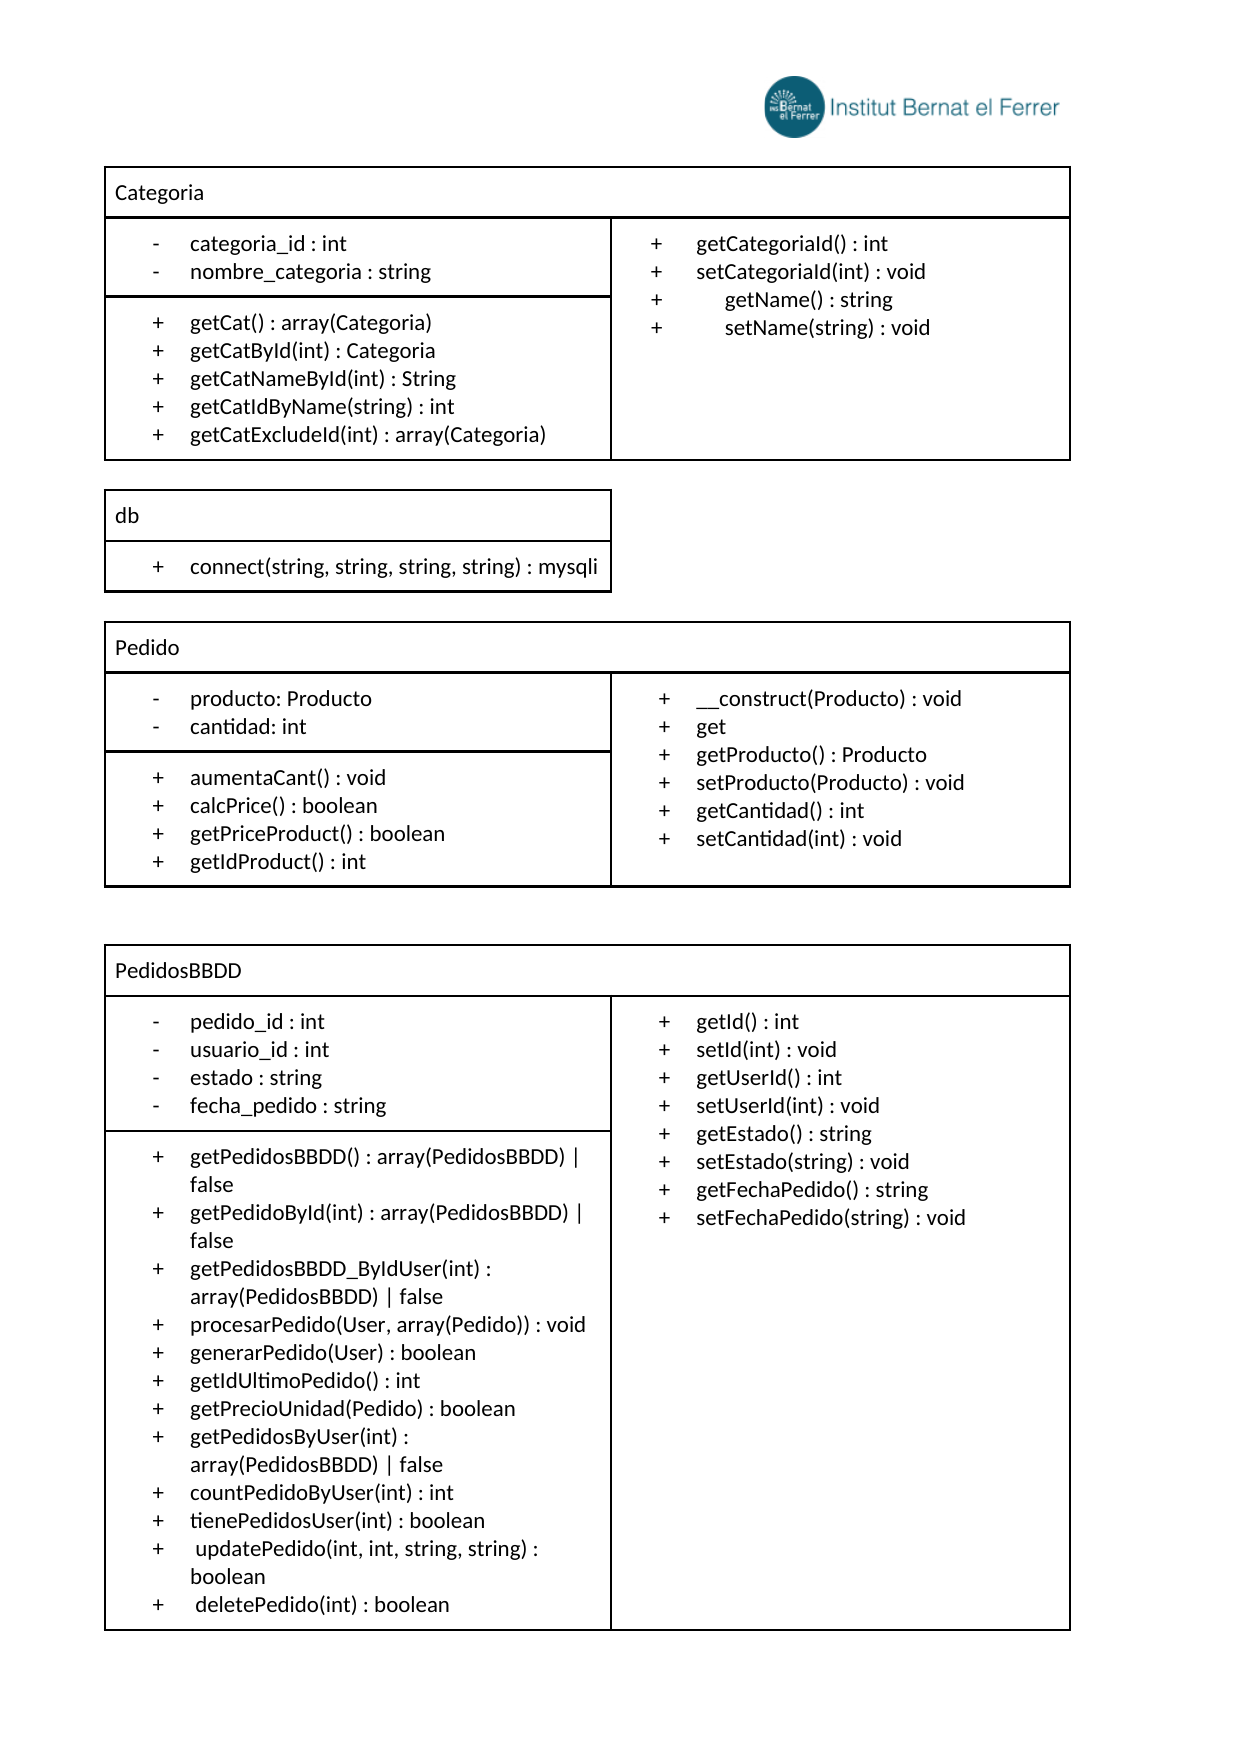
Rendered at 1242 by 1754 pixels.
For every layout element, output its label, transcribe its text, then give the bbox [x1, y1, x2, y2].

table_cell getId() : int setId(int) : void getUserId() : int setUserId(int) : void getEstado() : string setEstado(string) : void getFechaPedido() : string setFechaPedido(string) : void [612, 997, 1069, 1629]
table_cell producto: Producto cantidad: int [106, 674, 610, 750]
table_cell getPedidosBBDD() : array(PedidosBBDD) | false getPedidoById(int) : array(PedidosBBDD) | false getPedidosBBDD_ByIdUser(int) : array(PedidosBBDD) | false procesarPedido(User, array(Pedido)) : void generarPedido(User) : boolean getIdUltimoPedido() : int getPrecioUnidad(Pedido) : boolean getPedidosByUser(int) : array(PedidosBBDD) | false countPedidoByUser(int) : int tienePedidosUser(int) : boolean updatePedido(int, int, string, string) : boolean deletePedido(int) : boolean [106, 1132, 610, 1629]
table_header Pedido [106, 623, 1069, 671]
picture [764, 76, 1060, 138]
table_cell pedido_id : int usuario_id : int estado : string fecha_pedido : string [106, 997, 610, 1129]
table_header Categoria [106, 168, 1069, 216]
table_header PedidosBBDD [106, 946, 1069, 994]
table_cell connect(string, string, string, string) : mysqli [106, 542, 610, 590]
table_cell __construct(Producto) : void get getProducto() : Producto setProducto(Producto) : void getCantidad() : int setCantidad(int) : void [612, 674, 1069, 885]
table_cell aumentaCant() : void calcPrice() : boolean getPriceProduct() : boolean getIdProduct() : int [106, 753, 610, 885]
table_cell getCat() : array(Categoria) getCatById(int) : Categoria getCatNameById(int) : String getCatIdByName(string) : int getCatExcludeId(int) : array(Categoria) [106, 298, 610, 458]
table_cell getCategoriaId() : int setCategoriaId(int) : void getName() : string setName(string) : void [612, 219, 1069, 458]
table_cell categoria_id : int nombre_categoria : string [106, 219, 610, 295]
table_header db [106, 491, 610, 539]
